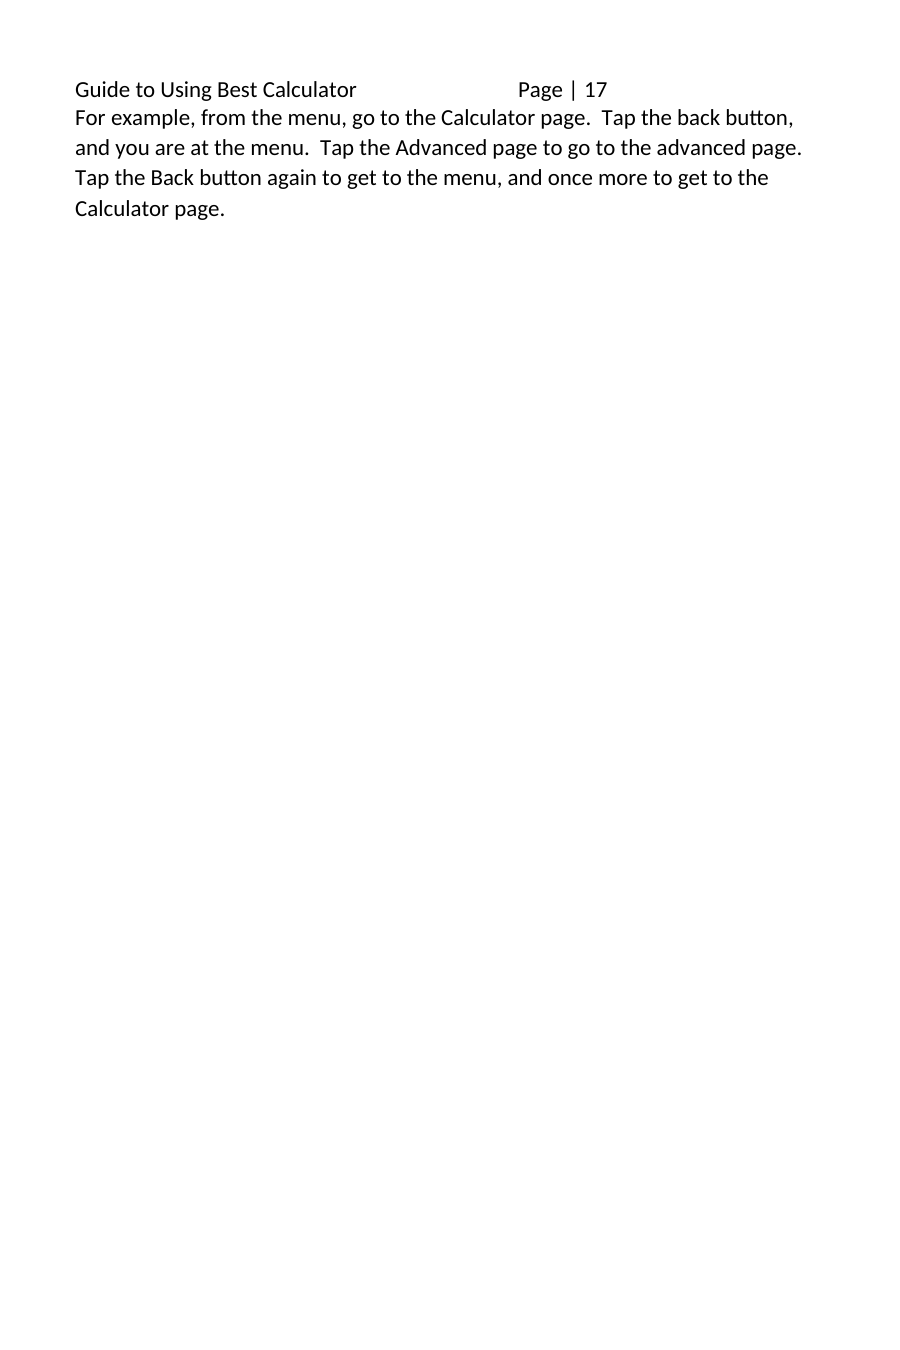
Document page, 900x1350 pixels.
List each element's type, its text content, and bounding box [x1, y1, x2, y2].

text For example, from the menu, go to the Calculator page. Tap the back button, and you are at the menu. Tap the Advanced page to go to the advanced page. Tap the Back button again to get to the menu, and once more to get to the Calculator page. [75, 103, 825, 222]
